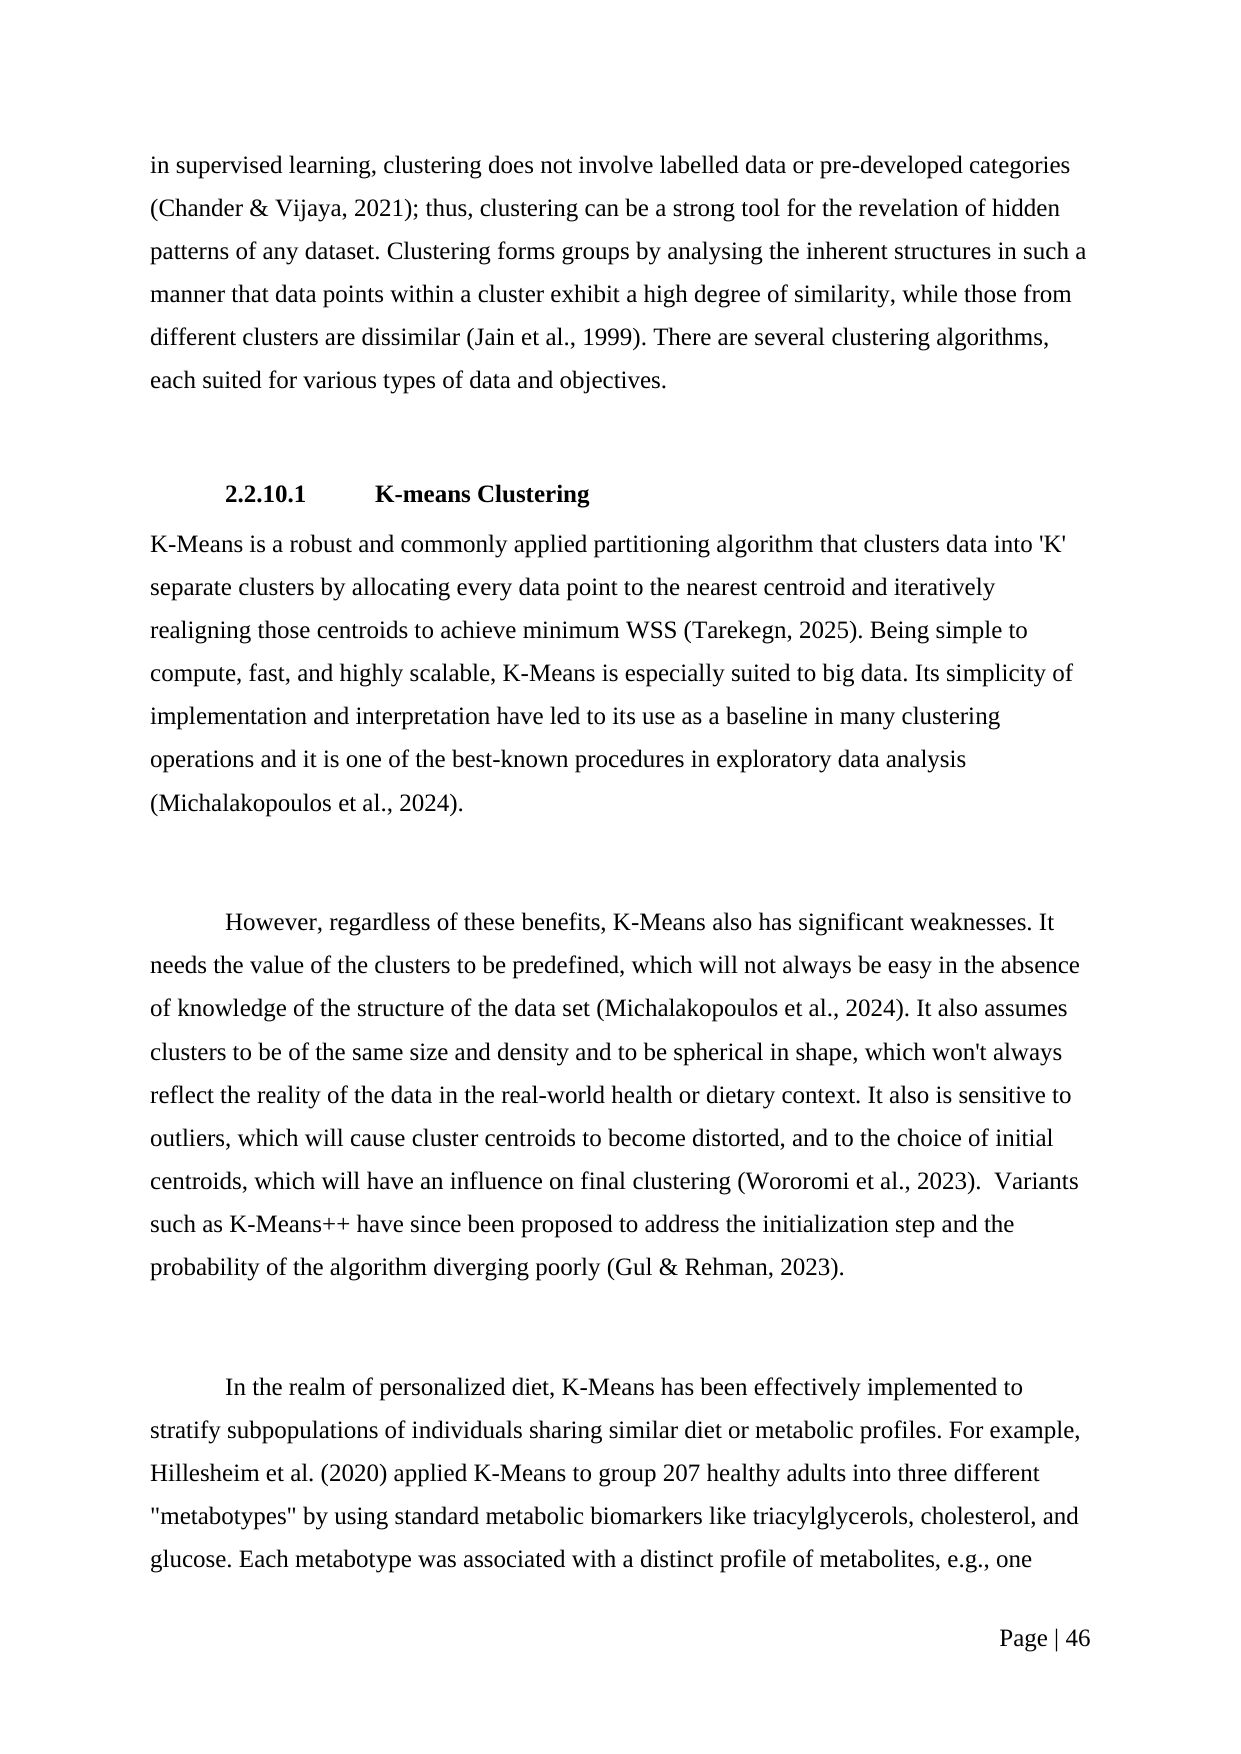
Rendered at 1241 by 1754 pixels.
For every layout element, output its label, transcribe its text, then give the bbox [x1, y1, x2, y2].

subtitle 2.2.10.1 K-means Clustering [150, 479, 1090, 508]
text K-Means is a robust and commonly applied partitioning algorithm that clusters data into 'K' separate clusters by allocating every data point to the nearest centroid and iteratively realigning those centroids to achieve minimum WSS (Tarekegn, 2025). Being simple to compute, fast, and highly scalable, K-Means is especially suited to big data. Its simplicity of implementation and interpretation have led to its use as a baseline in many clustering operations and it is one of the best-known procedures in exploratory data analysis (Michalakopoulos et al., 2024). [150, 529, 1090, 816]
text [150, 150, 1090, 394]
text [150, 1372, 1090, 1573]
text However, regardless of these benefits, K-Means also has significant weaknesses. It needs the value of the clusters to be predefined, which will not always be easy in the absence of knowledge of the structure of the data set (Michalakopoulos et al., 2024). It also assumes clusters to be of the same size and density and to be spherical in shape, which won't always reflect the reality of the data in the real-world health or dietary context. It also is sensitive to outliers, which will cause cluster centroids to become distorted, and to the choice of initial centroids, which will have an influence on final clustering (Wororomi et al., 2023). Variants such as K-Means++ have since been proposed to address the initialization step and the probability of the algorithm diverging poorly (Gul & Rehman, 2023). [150, 907, 1090, 1281]
